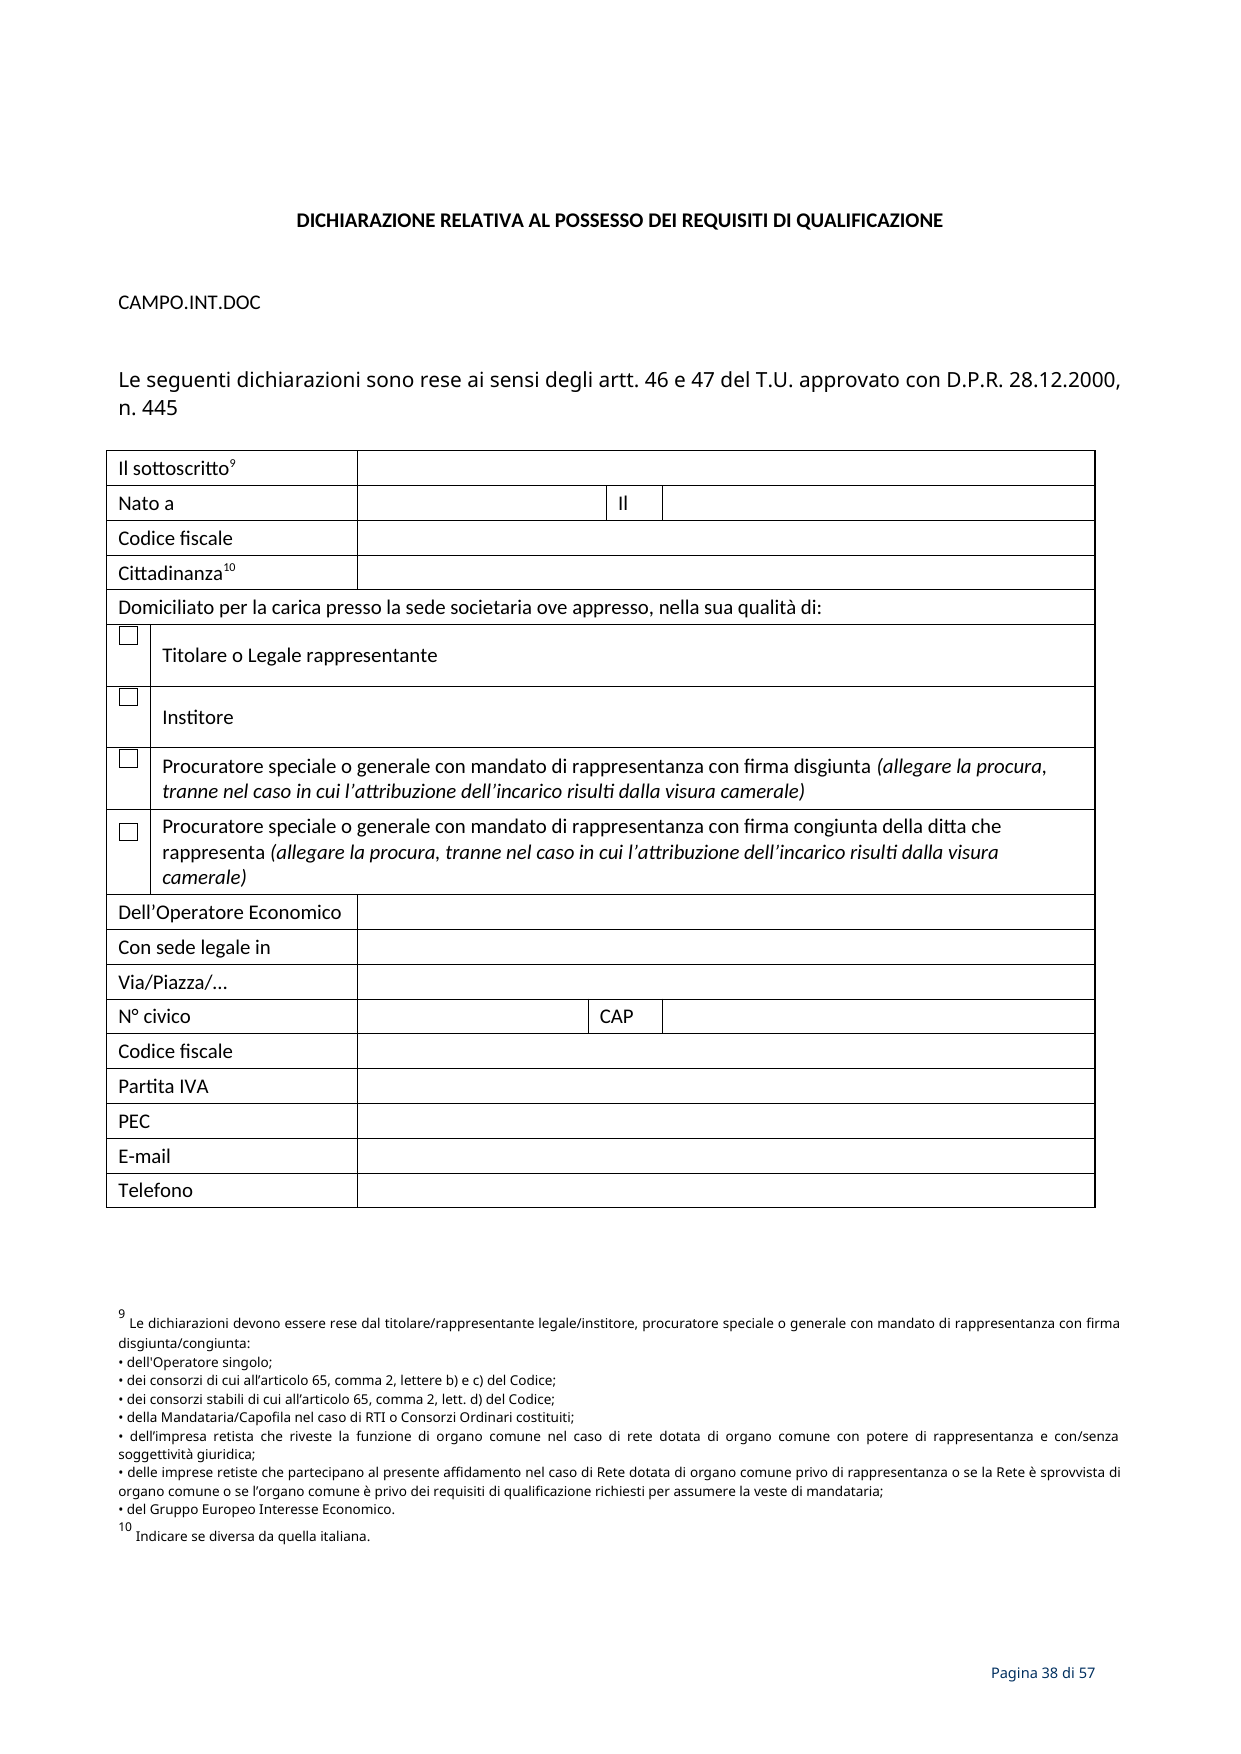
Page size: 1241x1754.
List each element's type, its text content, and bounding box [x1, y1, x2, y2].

table_cell Procuratore speciale o generale con mandato di rappresentanza con firma congiunta della ditta che rappresenta (allegare la procura, tranne nel caso in cui l’attribuzione dell’incarico risulti dalla visura camerale) [151, 810, 1094, 894]
table_cell [663, 1000, 1094, 1033]
table_cell [358, 1104, 1094, 1138]
table_cell CAP [589, 1000, 662, 1033]
table_cell [358, 1034, 1094, 1068]
table_cell Via/Piazza/… [107, 965, 357, 998]
table_cell [107, 810, 150, 894]
table_cell Codice fiscale [107, 521, 357, 554]
table_cell Con sede legale in [107, 930, 357, 964]
table_cell Telefono [107, 1174, 357, 1207]
table_cell N° civico [107, 1000, 357, 1033]
table_cell [358, 930, 1094, 964]
table_cell [358, 1174, 1094, 1207]
table_cell [358, 1069, 1094, 1103]
table_cell [358, 486, 606, 520]
table_cell Dell’Operatore Economico [107, 895, 357, 929]
table_cell Nato a [107, 486, 357, 520]
table_header [358, 451, 1094, 485]
text DICHIARAZIONE RELATIVA AL POSSESSO DEI REQUISITI DI QUALIFICAZIONE [118, 207, 1122, 232]
table_cell [358, 1000, 588, 1033]
table_cell [358, 965, 1094, 998]
table_cell Il [607, 486, 662, 520]
table_cell Procuratore speciale o generale con mandato di rappresentanza con firma disgiunta (allegare la procura, tranne nel caso in cui l’attribuzione dell’incarico risulti dalla visura camerale) [151, 748, 1094, 808]
table_cell Cittadinanza [107, 556, 357, 589]
table_cell Titolare o Legale rappresentante [151, 625, 1094, 686]
table_cell Domiciliato per la carica presso la sede societaria ove appresso, nella sua qualità di: [107, 590, 1094, 624]
table_cell [107, 687, 150, 747]
table_header Il sottoscritto [107, 451, 357, 485]
text Le seguenti dichiarazioni sono rese ai sensi degli artt. 46 e 47 del T.U. approvato con D.P.R. 28.12.2000, n. 445 [118, 365, 1122, 422]
table_cell E-mail [107, 1139, 357, 1172]
table_cell Institore [151, 687, 1094, 747]
text CAMPO.INT.DOC [118, 289, 1122, 314]
table_cell [358, 895, 1094, 929]
table_cell [107, 748, 150, 808]
table_cell [358, 556, 1094, 589]
table_cell Partita IVA [107, 1069, 357, 1103]
table_cell [663, 486, 1094, 520]
table_cell [358, 521, 1094, 554]
table_cell Codice fiscale [107, 1034, 357, 1068]
table_cell [107, 625, 150, 686]
table_cell PEC [107, 1104, 357, 1138]
table_cell [358, 1139, 1094, 1172]
